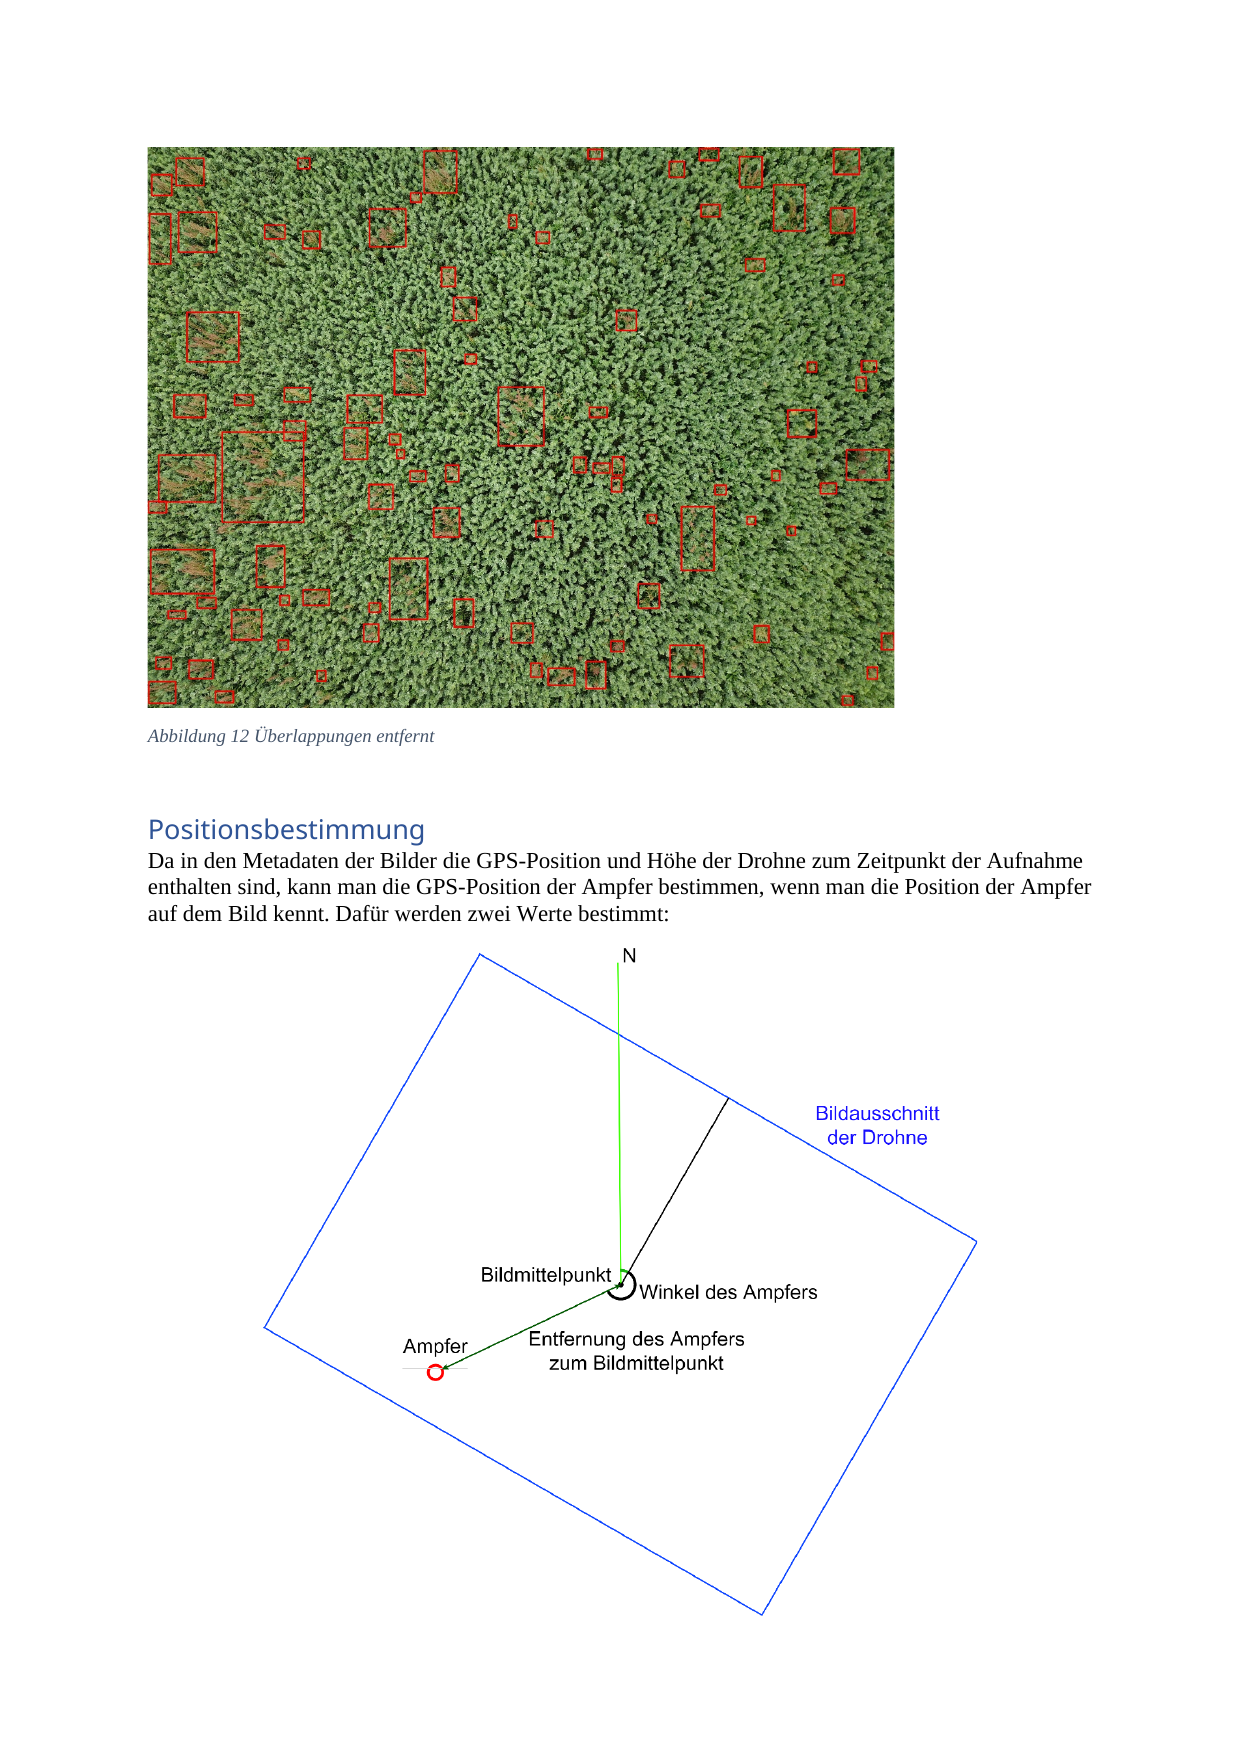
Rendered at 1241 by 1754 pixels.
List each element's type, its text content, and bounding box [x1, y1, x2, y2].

text Da in den Metadaten der Bilder die GPS-Position und Höhe der Drohne zum Zeitpunkt der Aufnahme enthalten sind, kann man die GPS-Position der Ampfer bestimmen, wenn man die Position der Ampfer auf dem Bild kennt. Dafür werden zwei Werte bestimmt: [148, 847, 1093, 926]
picture [147, 147, 895, 708]
picture [263, 942, 978, 1616]
text Abbildung 12 Überlappungen entfernt [148, 725, 1093, 746]
subtitle Positionsbestimmung [148, 810, 1093, 847]
